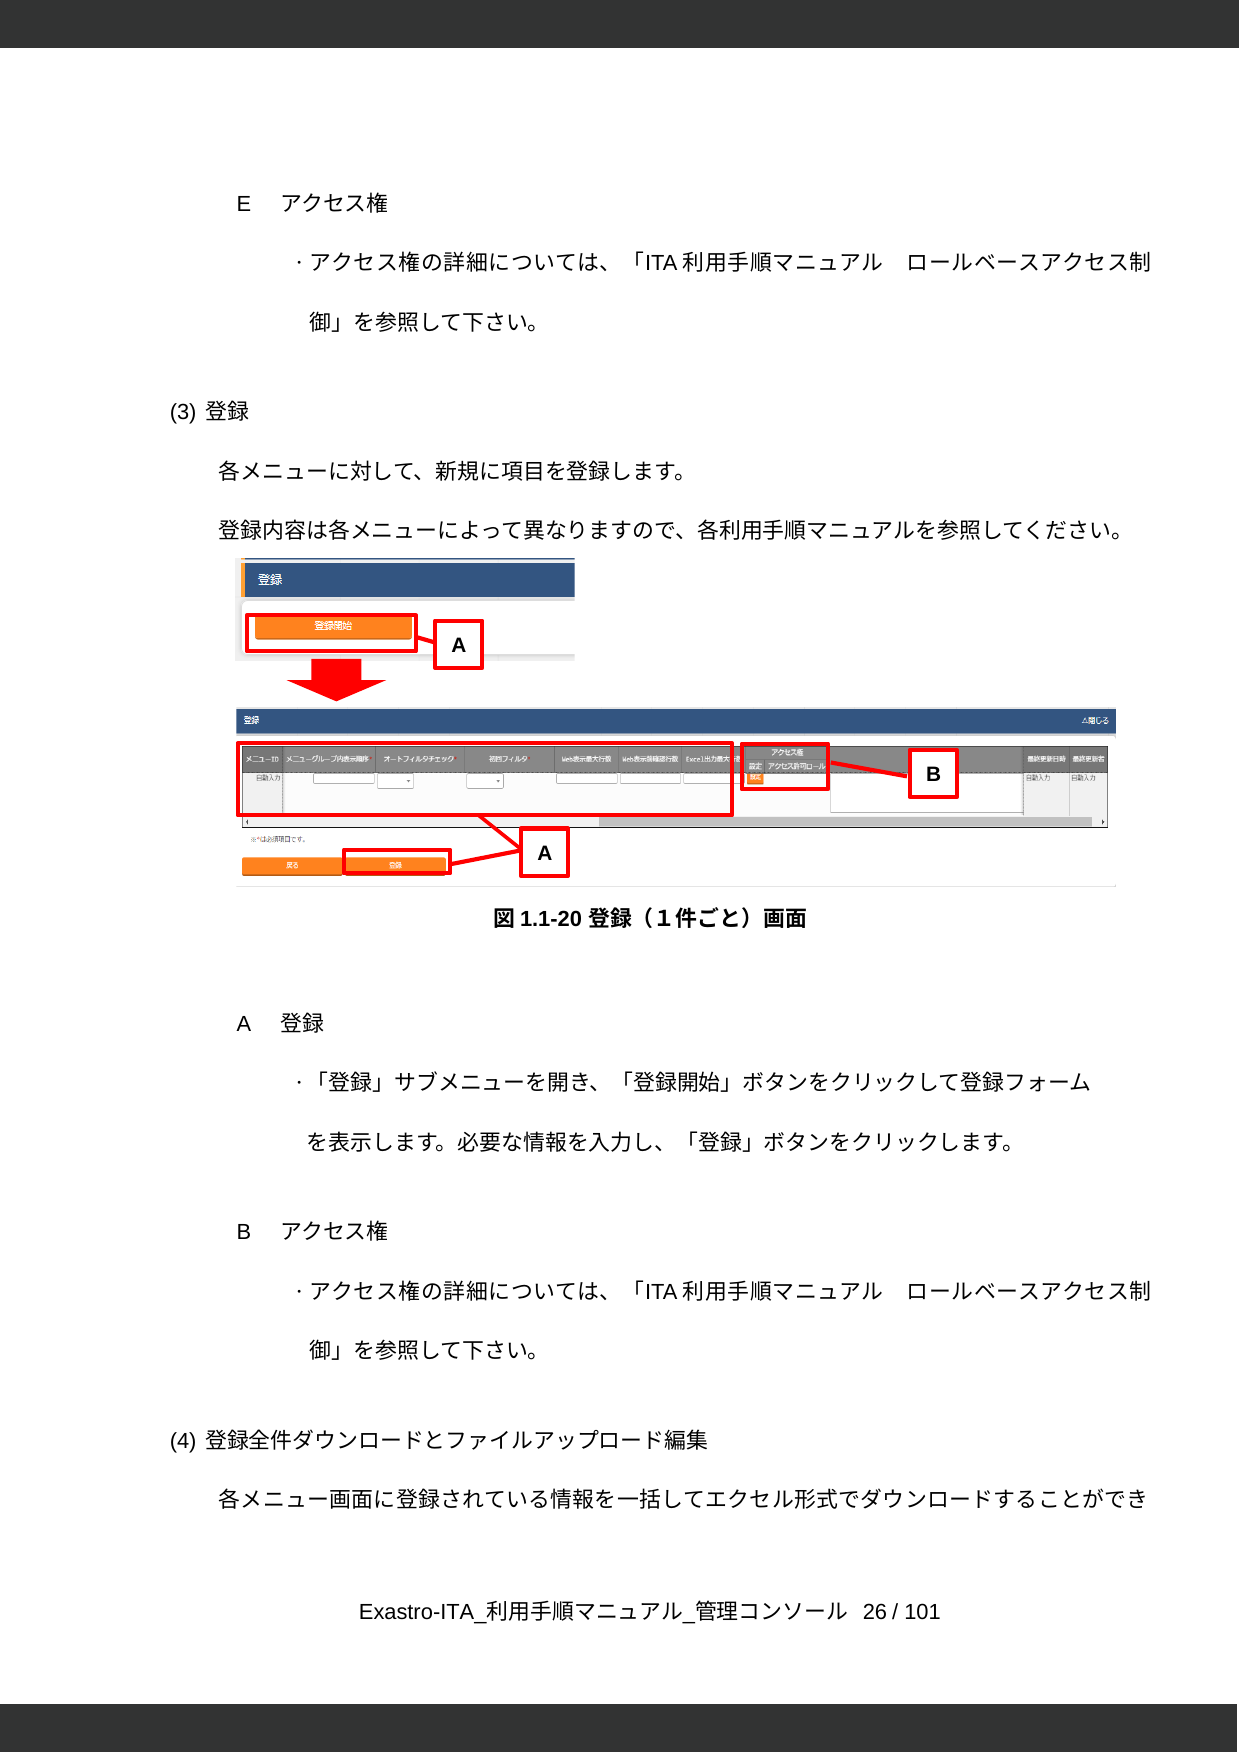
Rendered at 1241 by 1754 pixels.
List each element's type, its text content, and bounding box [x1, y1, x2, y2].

subtitle 登録 [169, 380, 1130, 440]
picture [249, 617, 414, 649]
text 各メニューに対して、新規に項目を登録します。 登録内容は各メニューによって異なりますので、各利用手順マニュアルを参照してください。 [218, 440, 1152, 559]
list 登録 [236, 992, 1152, 1051]
list アクセス権の詳細については、「ITA利用手順マニュアル ロールベースアクセス制御」を参照して下さい。 [295, 231, 1152, 350]
picture [240, 745, 730, 813]
text アクセス権 [236, 172, 1152, 231]
subtitle 登録全件ダウンロードとファイルアップロード編集 [169, 1409, 1130, 1468]
list 「登録」サブメニューを開き、「登録開始」ボタンをクリックして登録フォーム [295, 1051, 1152, 1111]
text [218, 1468, 1152, 1528]
list アクセス権の詳細については、「ITA利用手順マニュアル ロールベースアクセス制御」を参照して下さい。 [295, 1260, 1152, 1379]
picture [236, 707, 1116, 887]
picture [235, 558, 575, 661]
picture [0, 1704, 1237, 1752]
text 図 1.1-20 登録（１件ごと）画面 [148, 887, 1152, 946]
picture [346, 852, 448, 871]
text を表示します。必要な情報を入力し、「登録」ボタンをクリックします。 [307, 1111, 1152, 1171]
picture [0, 0, 1239, 48]
text アクセス権 [236, 1200, 1152, 1260]
